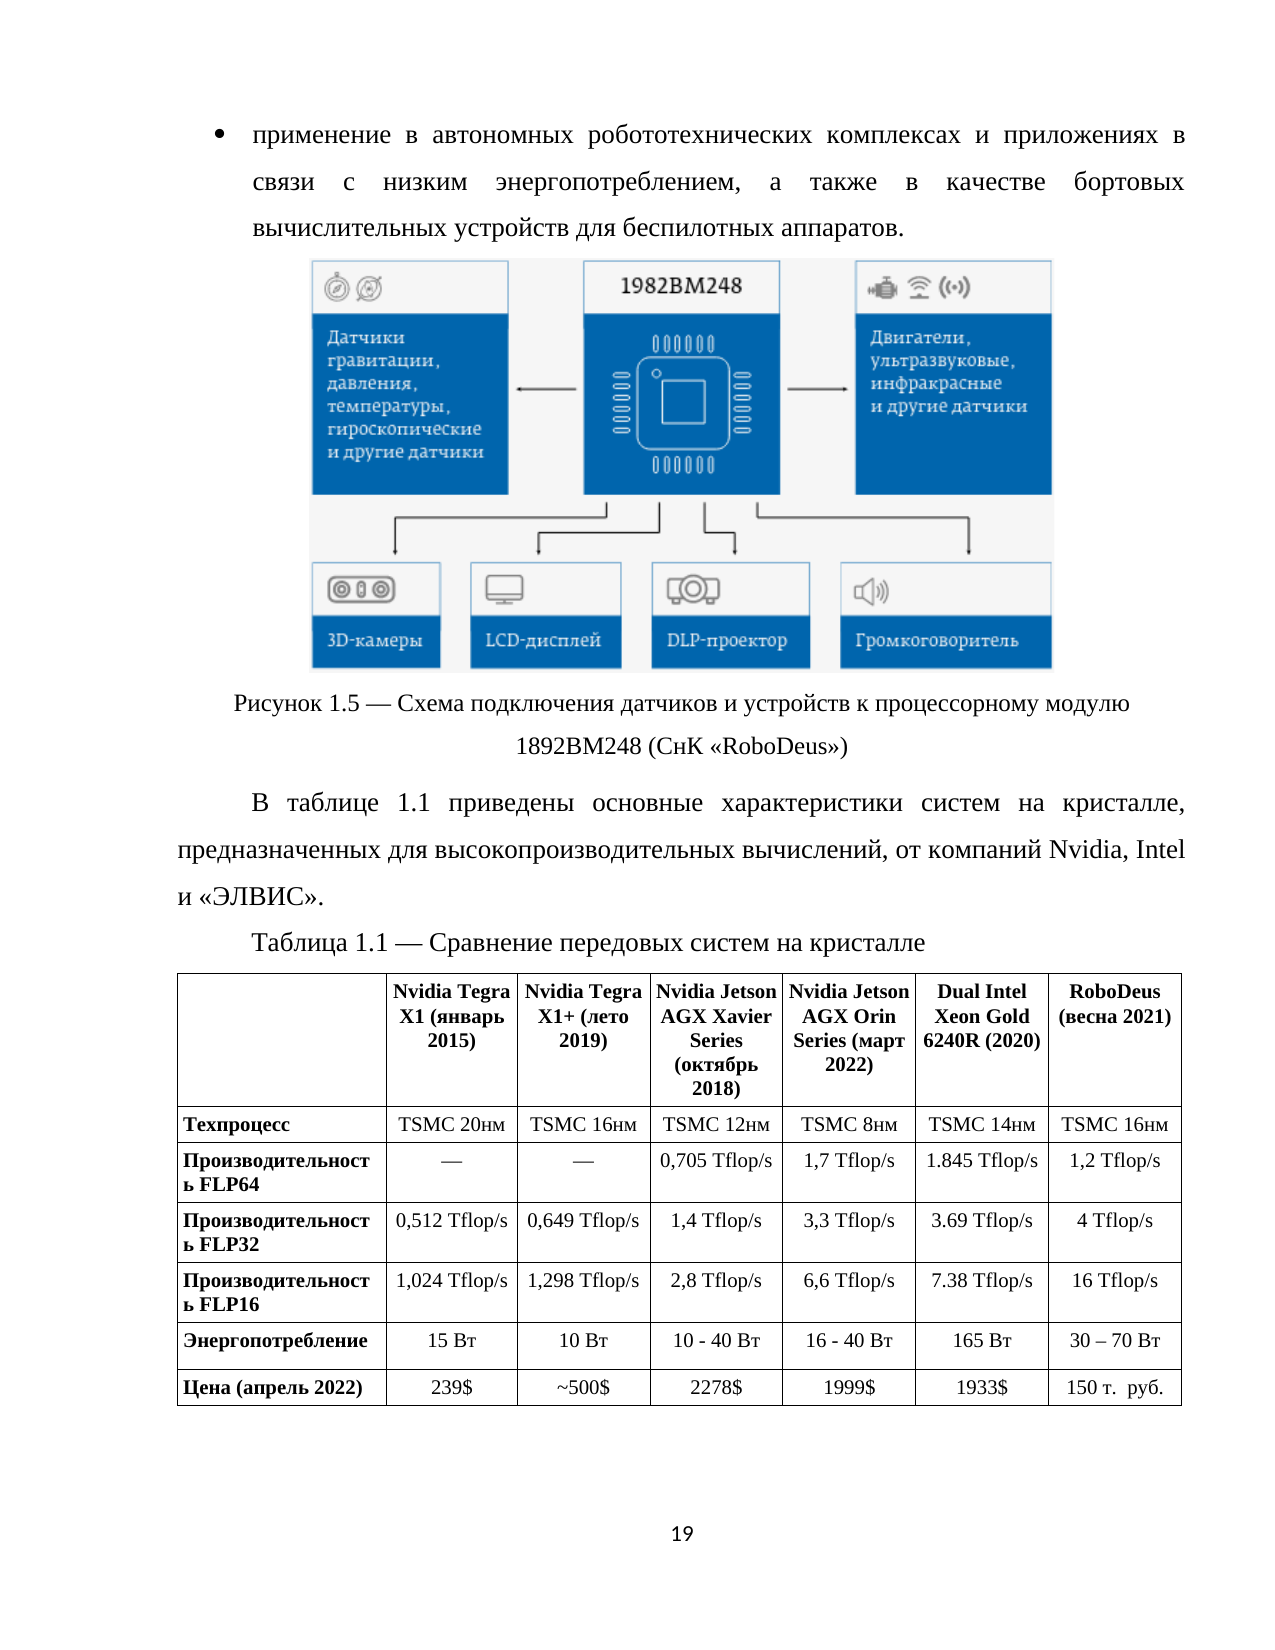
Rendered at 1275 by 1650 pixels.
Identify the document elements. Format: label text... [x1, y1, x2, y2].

table_cell 0,649 Tflop/s [518, 1203, 650, 1262]
table_cell 1,298 Tflop/s [518, 1263, 650, 1322]
table_cell TSMC 14нм [916, 1107, 1048, 1142]
table_cell 1,4 Tflop/s [651, 1203, 782, 1262]
table_header RoboDeus (весна 2021) [1049, 974, 1181, 1106]
table_header Nvidia Jetson AGX Xavier Series (октябрь 2018) [651, 974, 782, 1106]
text В таблице 1.1 приведены основные характеристики систем на кристалле, предназначенных для высокопроизводительных вычислений, от компаний Nvidia, Intel и «ЭЛВИС». [177, 787, 1186, 911]
table_cell Производительность FLP16 [178, 1263, 386, 1322]
table_cell TSMC 12нм [651, 1107, 782, 1142]
table_cell 165 Вт [916, 1323, 1048, 1369]
table_cell 3.69 Tflop/s [916, 1203, 1048, 1262]
table_cell Производительность FLP64 [178, 1143, 386, 1202]
picture [309, 258, 1055, 673]
table_header [178, 974, 386, 1106]
table_header Nvidia Tegra X1 (январь 2015) [387, 974, 517, 1106]
table_cell 1,7 Tflop/s [783, 1143, 915, 1202]
table_cell Цена (апрель 2022) [178, 1370, 386, 1405]
table_cell 10 Вт [518, 1323, 650, 1369]
table_cell — [518, 1143, 650, 1202]
table_cell 4 Tflop/s [1049, 1203, 1181, 1262]
table_cell 15 Вт [387, 1323, 517, 1369]
table_cell 7.38 Tflop/s [916, 1263, 1048, 1322]
text Рисунок 1.5 — Схема подключения датчиков и устройств к процессорному модулю 1892ВМ248 (СнК «RoboDeus») [177, 688, 1186, 760]
table_cell 2278$ [651, 1370, 782, 1405]
table_cell 1933$ [916, 1370, 1048, 1405]
table_cell 16 Tflop/s [1049, 1263, 1181, 1322]
table_cell 10 - 40 Вт [651, 1323, 782, 1369]
table_header Nvidia Tegra X1+ (лето 2019) [518, 974, 650, 1106]
table_cell 0,512 Tflop/s [387, 1203, 517, 1262]
table_cell 1,2 Tflop/s [1049, 1143, 1181, 1202]
table_cell 6,6 Tflop/s [783, 1263, 915, 1322]
table_cell 30 – 70 Вт [1049, 1323, 1181, 1369]
table_cell — [387, 1143, 517, 1202]
table_cell Техпроцесс [178, 1107, 386, 1142]
table_cell 1.845 Tflop/s [916, 1143, 1048, 1202]
table_cell 16 - 40 Вт [783, 1323, 915, 1369]
table_cell 2,8 Tflop/s [651, 1263, 782, 1322]
table_cell 0,705 Tflop/s [651, 1143, 782, 1202]
table_cell 1,024 Tflop/s [387, 1263, 517, 1322]
list применение в автономных робототехнических комплексах и приложениях в связи с низким энергопотреблением, а также в качестве бортовых вычислительных устройств для беспилотных аппаратов. [215, 118, 1186, 243]
table_header Nvidia Jetson AGX Orin Series (март 2022) [783, 974, 915, 1106]
table_cell TSMC 16нм [1049, 1107, 1181, 1142]
table_cell TSMC 16нм [518, 1107, 650, 1142]
table_cell 150 т. руб. [1049, 1370, 1181, 1405]
text Таблица 1.1 — Сравнение передовых систем на кристалле [177, 927, 1186, 958]
table_cell TSMC 8нм [783, 1107, 915, 1142]
table_cell 1999$ [783, 1370, 915, 1405]
table_cell Производительность FLP32 [178, 1203, 386, 1262]
table_cell 239$ [387, 1370, 517, 1405]
table_cell 3,3 Tflop/s [783, 1203, 915, 1262]
table_cell TSMC 20нм [387, 1107, 517, 1142]
table_header Dual Intel Xeon Gold 6240R (2020) [916, 974, 1048, 1106]
table_cell Энергопотребление [178, 1323, 386, 1369]
table_cell ~500$ [518, 1370, 650, 1405]
